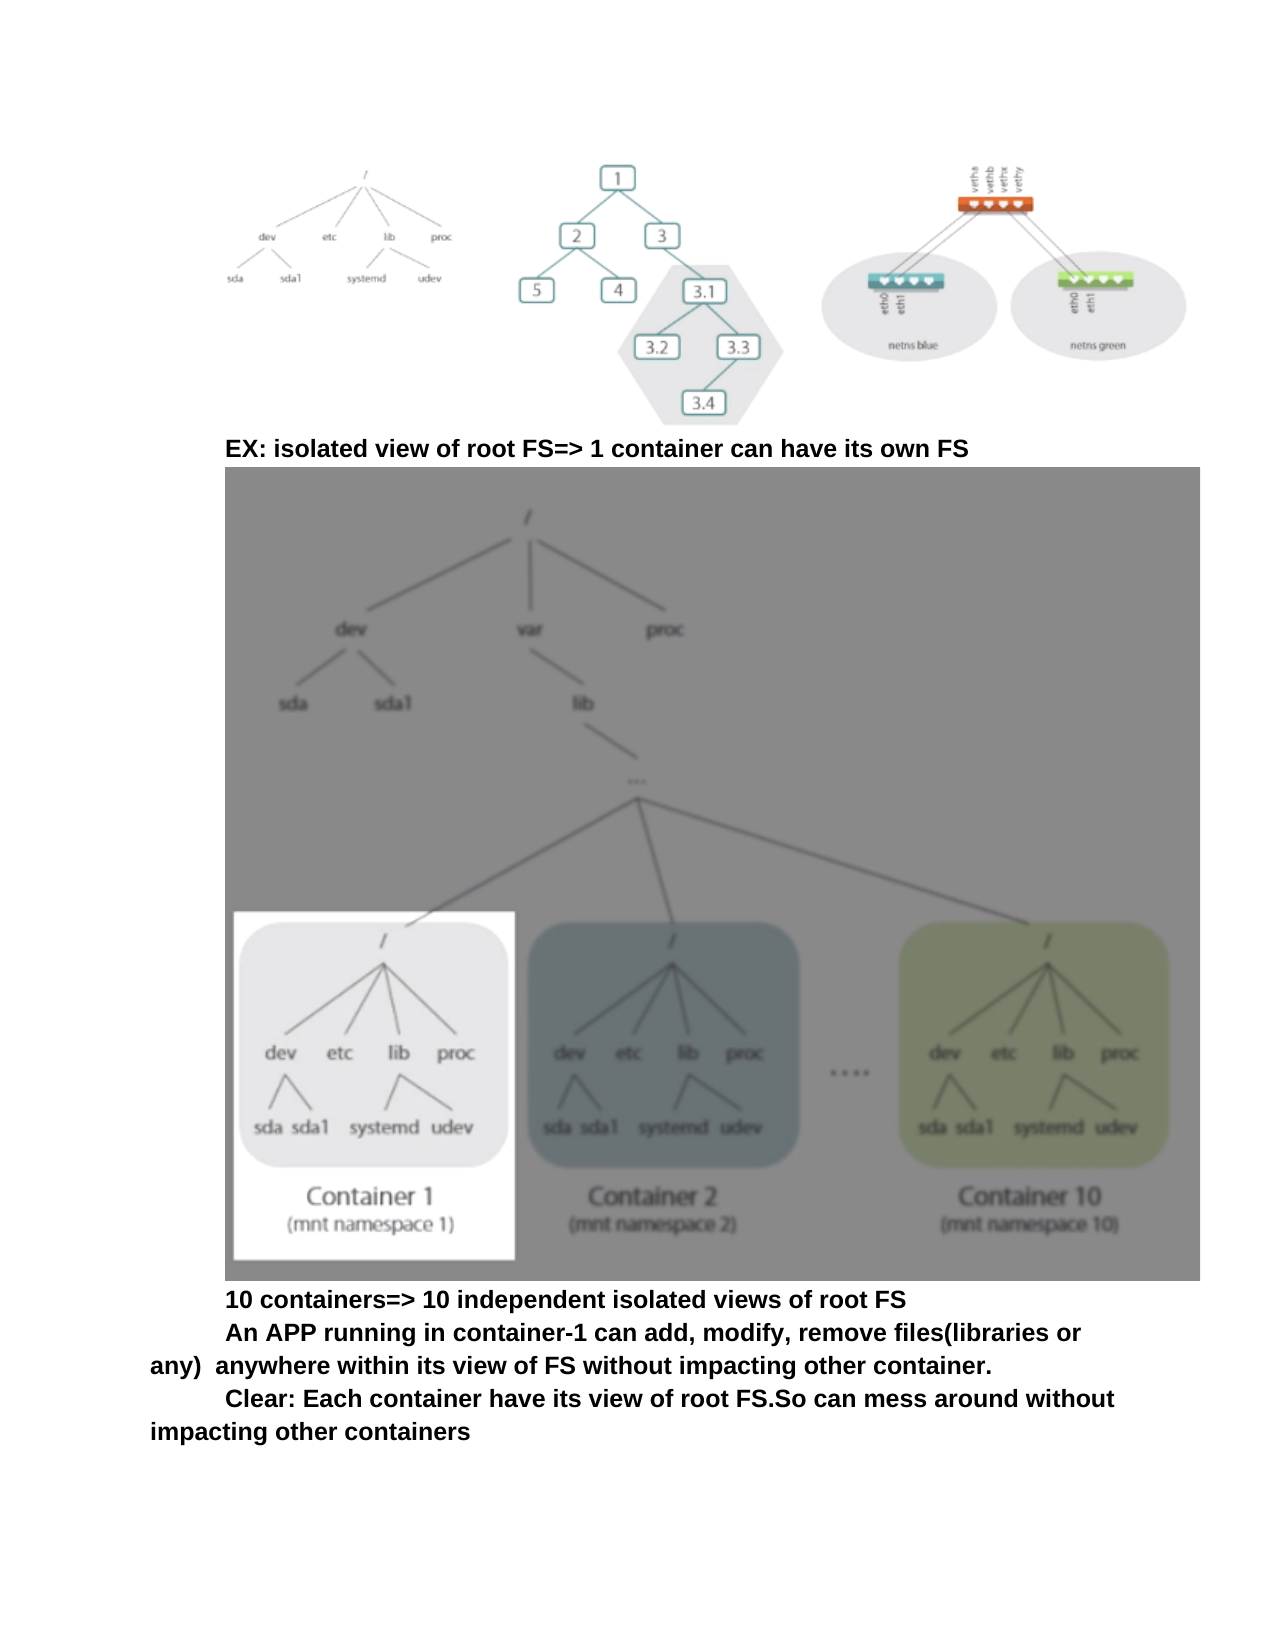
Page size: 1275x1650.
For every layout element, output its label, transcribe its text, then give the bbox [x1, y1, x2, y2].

text 10 containers=> 10 independent isolated views of root FS [150, 1284, 1125, 1313]
picture [225, 467, 1200, 1281]
text An APP running in container-1 can add, modify, remove files(libraries or any) anywhere within its view of FS without impacting other container. [150, 1318, 1125, 1379]
text EX: isolated view of root FS=> 1 container can have its own FS [150, 434, 1125, 463]
picture [225, 150, 1200, 430]
text Clear: Each container have its view of root FS.So can mess around without impacting other containers [150, 1384, 1125, 1445]
